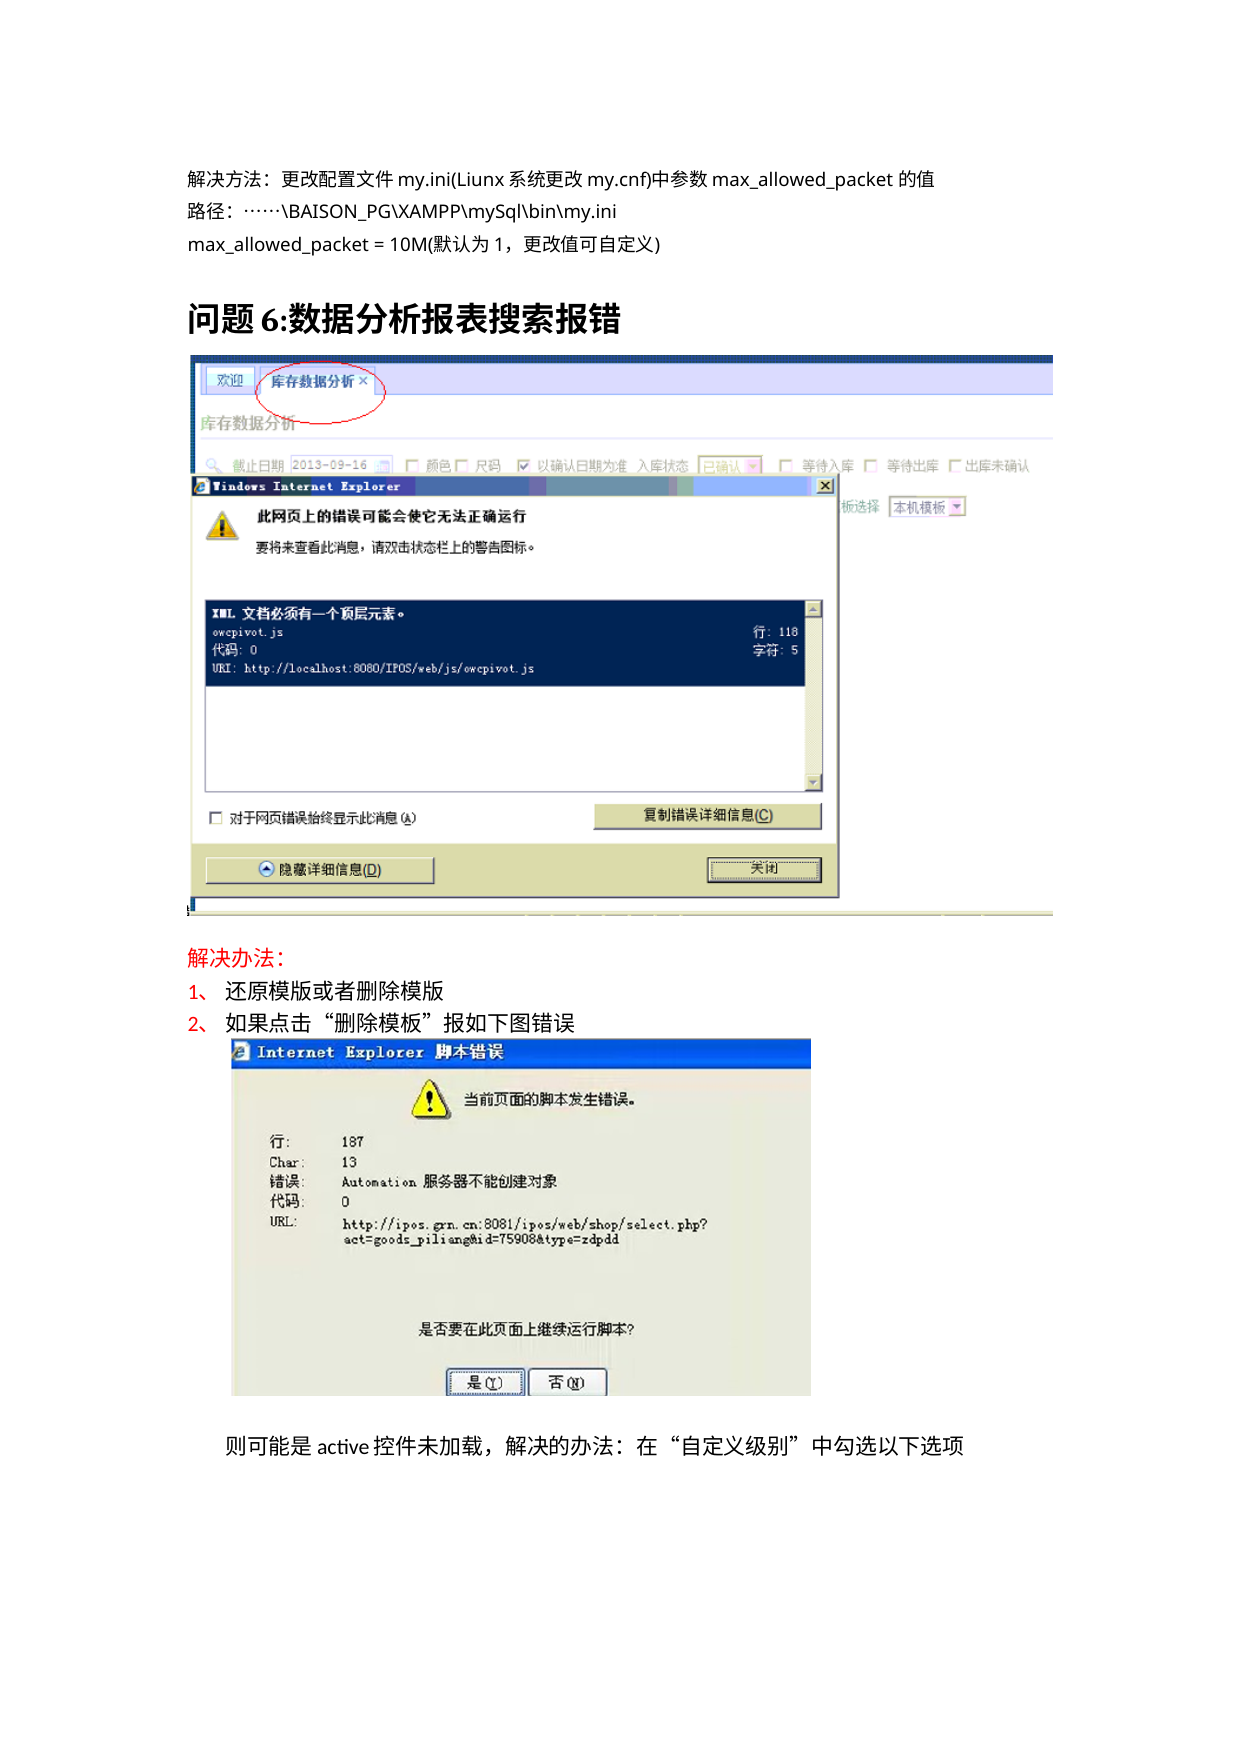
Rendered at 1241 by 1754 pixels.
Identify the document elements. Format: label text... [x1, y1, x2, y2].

text 解决办法： [187, 941, 1053, 973]
list 如果点击“删除模板”报如下图错误 [187, 1006, 1053, 1038]
text max_allowed_packet = 10M(默认为1，更改值可自定义) [187, 227, 1053, 259]
picture [231, 1038, 811, 1396]
text 解决方法：更改配置文件my.ini(Liunx系统更改my.cnf)中参数max_allowed_packet 的值 [187, 162, 1053, 194]
text 则可能是active控件未加载，解决的办法：在“自定义级别”中勾选以下选项 [225, 1428, 1053, 1461]
text 路径：……\BAISON_PG\XAMPP\mySql\bin\my.ini [187, 194, 1053, 227]
list 还原模版或者删除模版 [187, 973, 1053, 1006]
title 问题6:数据分析报表搜索报错 [187, 284, 1053, 349]
picture [187, 355, 1053, 916]
